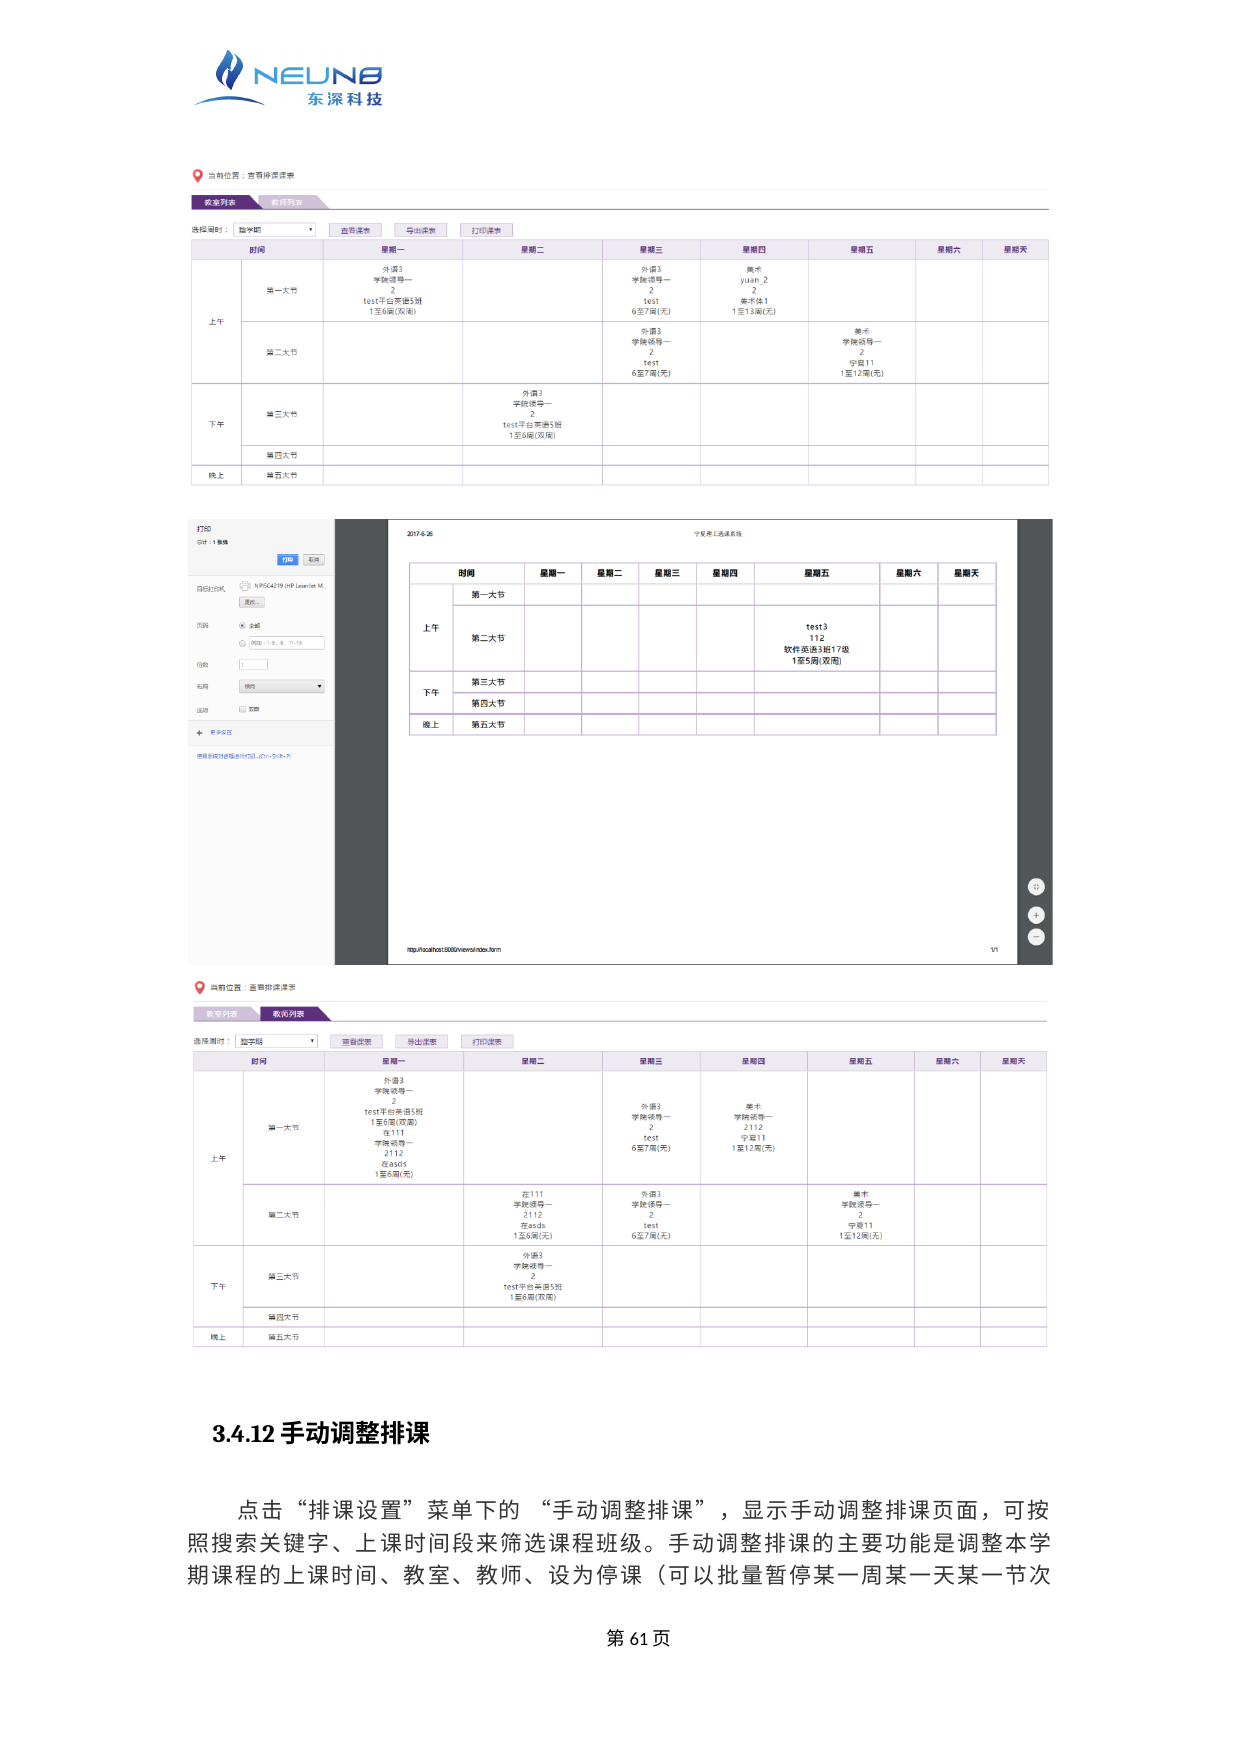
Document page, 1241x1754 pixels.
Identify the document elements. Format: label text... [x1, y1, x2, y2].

picture [187, 162, 1053, 508]
picture [187, 974, 1053, 1371]
picture [187, 48, 394, 110]
subtitle 3.4.12 手动调整排课 [187, 1399, 1053, 1464]
picture [187, 519, 1053, 965]
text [187, 1493, 1053, 1590]
